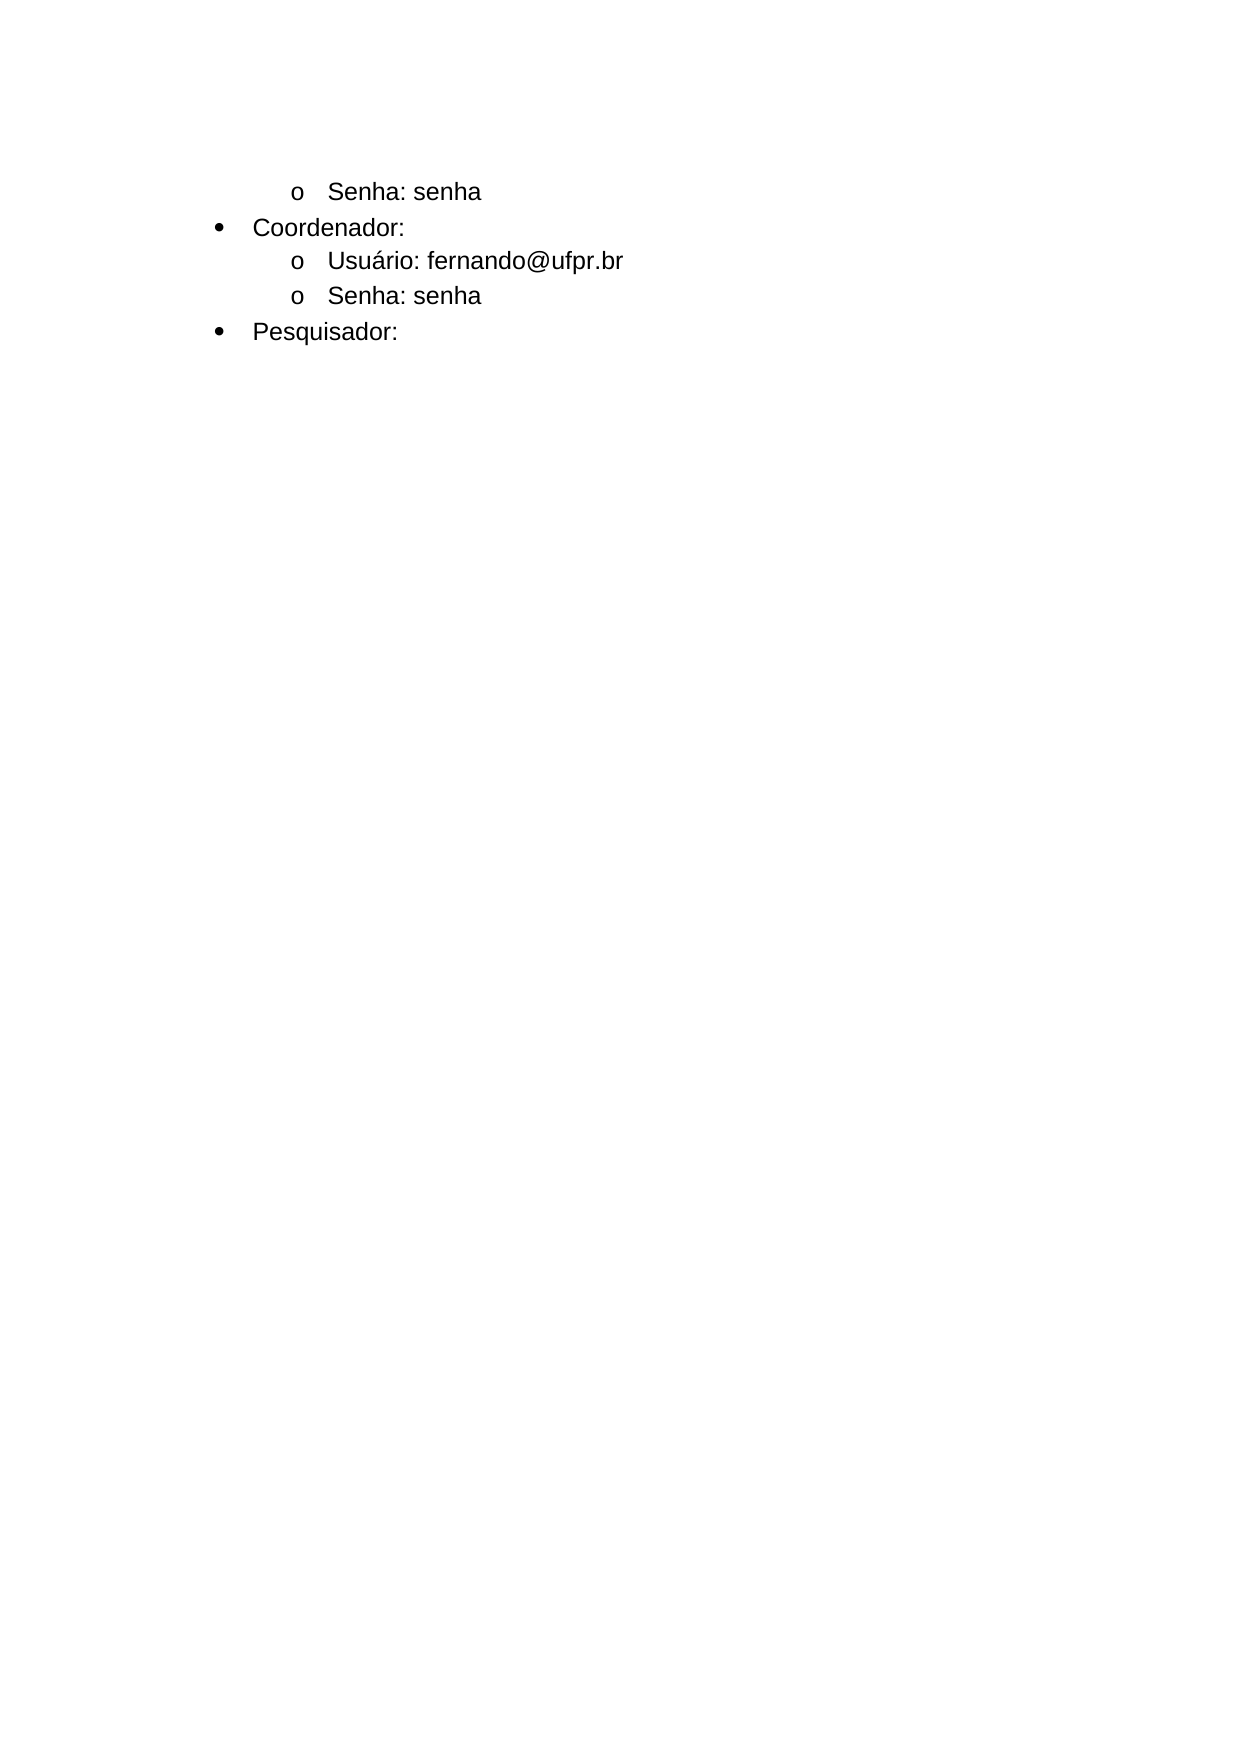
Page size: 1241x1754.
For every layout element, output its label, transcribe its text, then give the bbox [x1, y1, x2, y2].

list Usuário: fernando@ufpr.br [290, 246, 1122, 277]
list Senha: senha [290, 177, 1122, 208]
list Pesquisador: [215, 317, 1122, 346]
list Coordenador: [215, 213, 1122, 242]
list Senha: senha [290, 281, 1122, 312]
